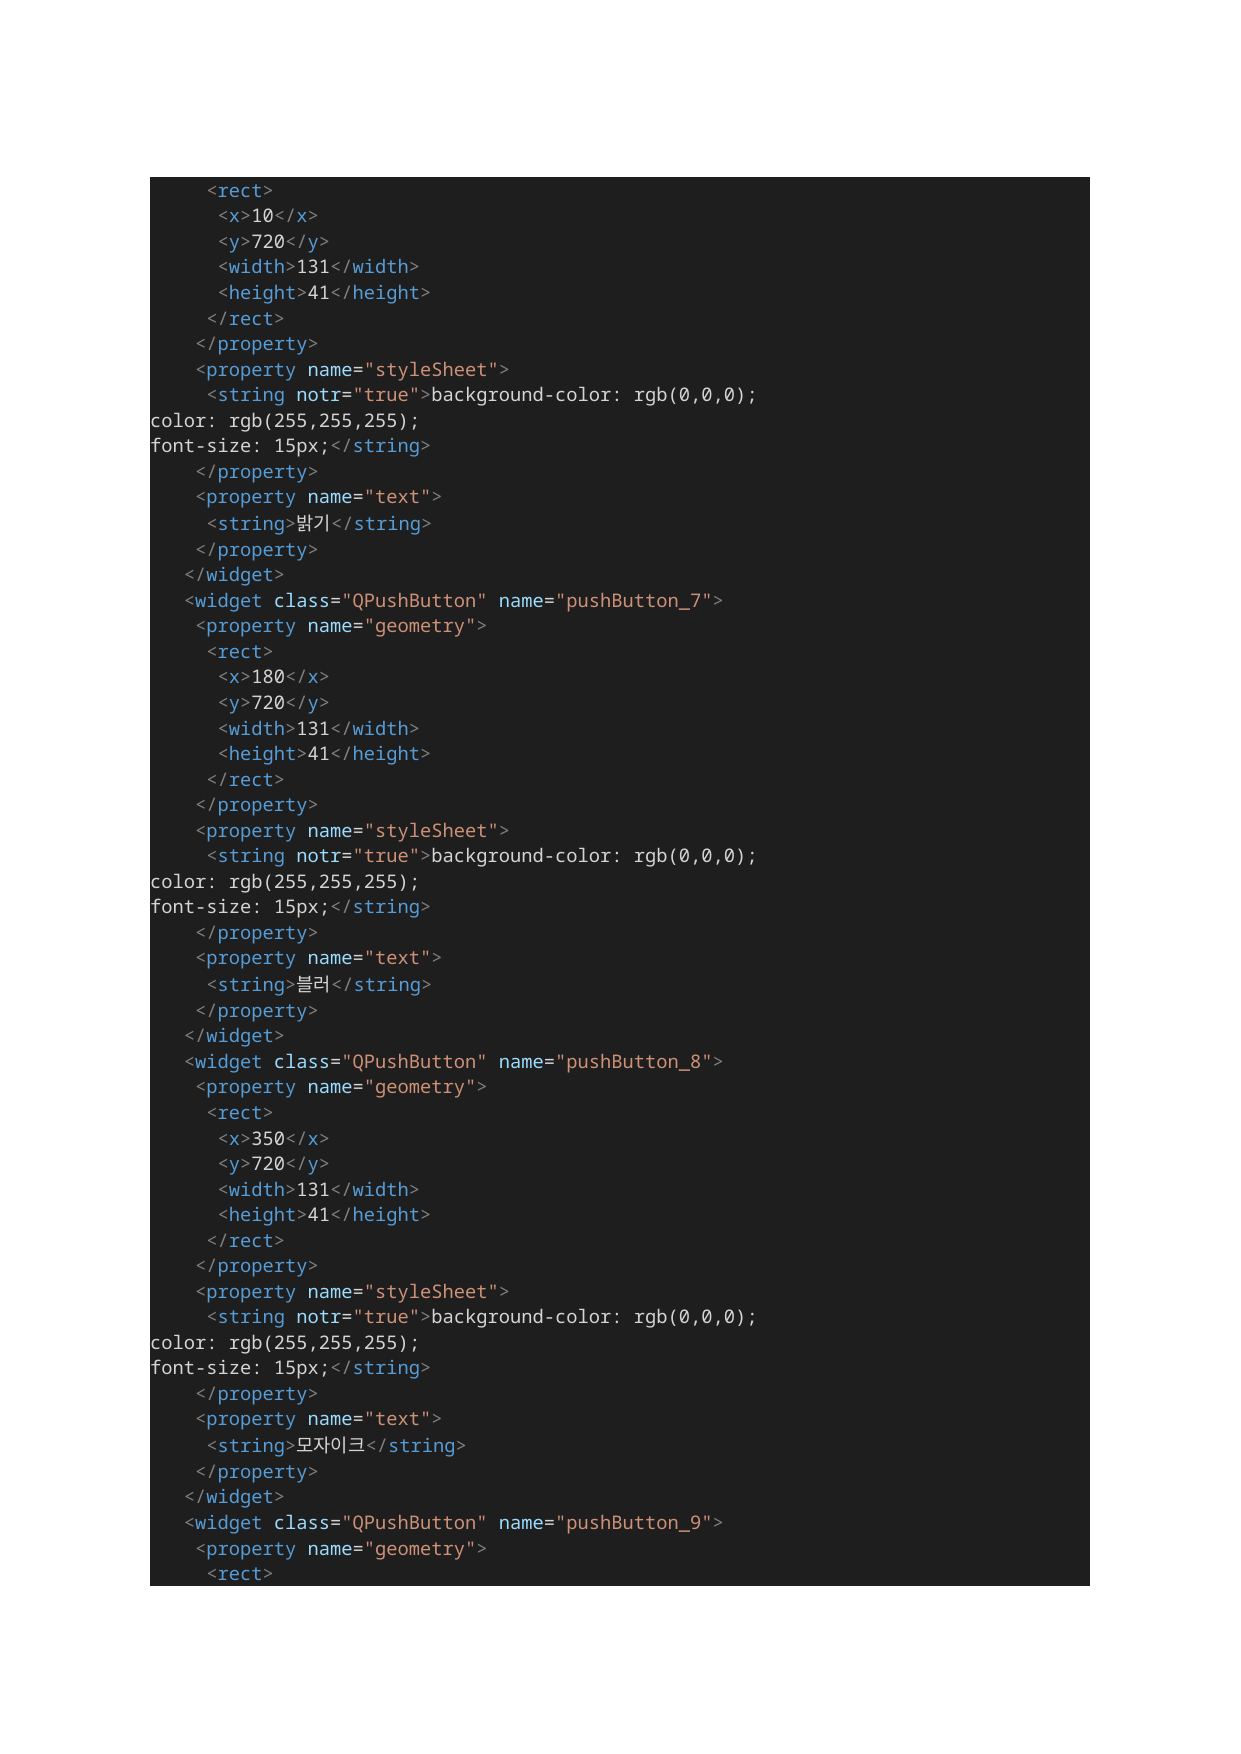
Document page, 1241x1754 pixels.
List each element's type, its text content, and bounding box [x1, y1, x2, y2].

text <width>131</width> [150, 715, 1090, 740]
text <width>131</width> [150, 254, 1090, 279]
text <string notr="true">background-color: rgb(0,0,0); [150, 842, 1090, 868]
text <string notr="true">background-color: rgb(0,0,0); [150, 1303, 1090, 1329]
text </property> [150, 1252, 1090, 1278]
text <height>41</height> [150, 1201, 1090, 1227]
text <y>720</y> [150, 689, 1090, 715]
text <property name="styleSheet"> [150, 356, 1090, 381]
text <string>밝기</string> [150, 509, 1090, 536]
text </property> [150, 330, 1090, 356]
text <x>10</x> [150, 203, 1090, 228]
text color: rgb(255,255,255); [150, 407, 1090, 432]
text </rect> [150, 766, 1090, 791]
text <width>131</width> [150, 1176, 1090, 1201]
text </rect> [150, 1227, 1090, 1252]
text font-size: 15px;</string> [150, 432, 1090, 458]
text <widget class="QPushButton" name="pushButton_9"> [150, 1509, 1090, 1535]
text font-size: 15px;</string> [150, 893, 1090, 919]
text <string>블러</string> [150, 970, 1090, 997]
text <y>720</y> [150, 228, 1090, 254]
text </widget> [150, 1023, 1090, 1048]
text </property> [150, 536, 1090, 562]
text </widget> [150, 562, 1090, 587]
text <string notr="true">background-color: rgb(0,0,0); [150, 381, 1090, 407]
text </widget> [150, 1484, 1090, 1509]
text <height>41</height> [150, 740, 1090, 766]
text </property> [150, 997, 1090, 1023]
text <rect> [150, 1560, 1090, 1586]
text <rect> [150, 638, 1090, 664]
text <property name="styleSheet"> [150, 817, 1090, 842]
text <rect> [150, 177, 1090, 203]
text <widget class="QPushButton" name="pushButton_7"> [150, 587, 1090, 613]
text color: rgb(255,255,255); [150, 1329, 1090, 1354]
text <property name="text"> [150, 944, 1090, 970]
text <property name="geometry"> [150, 1535, 1090, 1560]
text </property> [150, 791, 1090, 817]
text </property> [150, 1458, 1090, 1484]
text <height>41</height> [150, 279, 1090, 305]
text <x>180</x> [150, 664, 1090, 689]
text color: rgb(255,255,255); [150, 868, 1090, 893]
text <property name="text"> [150, 483, 1090, 509]
text <y>720</y> [150, 1150, 1090, 1176]
text <rect> [150, 1099, 1090, 1125]
text </property> [150, 1380, 1090, 1406]
text <property name="geometry"> [150, 613, 1090, 638]
text <x>350</x> [150, 1125, 1090, 1150]
text <widget class="QPushButton" name="pushButton_8"> [150, 1048, 1090, 1074]
text <property name="text"> [150, 1406, 1090, 1431]
text <property name="styleSheet"> [150, 1278, 1090, 1303]
text </property> [150, 458, 1090, 483]
text font-size: 15px;</string> [150, 1354, 1090, 1380]
text </property> [150, 919, 1090, 944]
text <string>모자이크</string> [150, 1431, 1090, 1458]
text </rect> [150, 305, 1090, 330]
text <property name="geometry"> [150, 1074, 1090, 1099]
